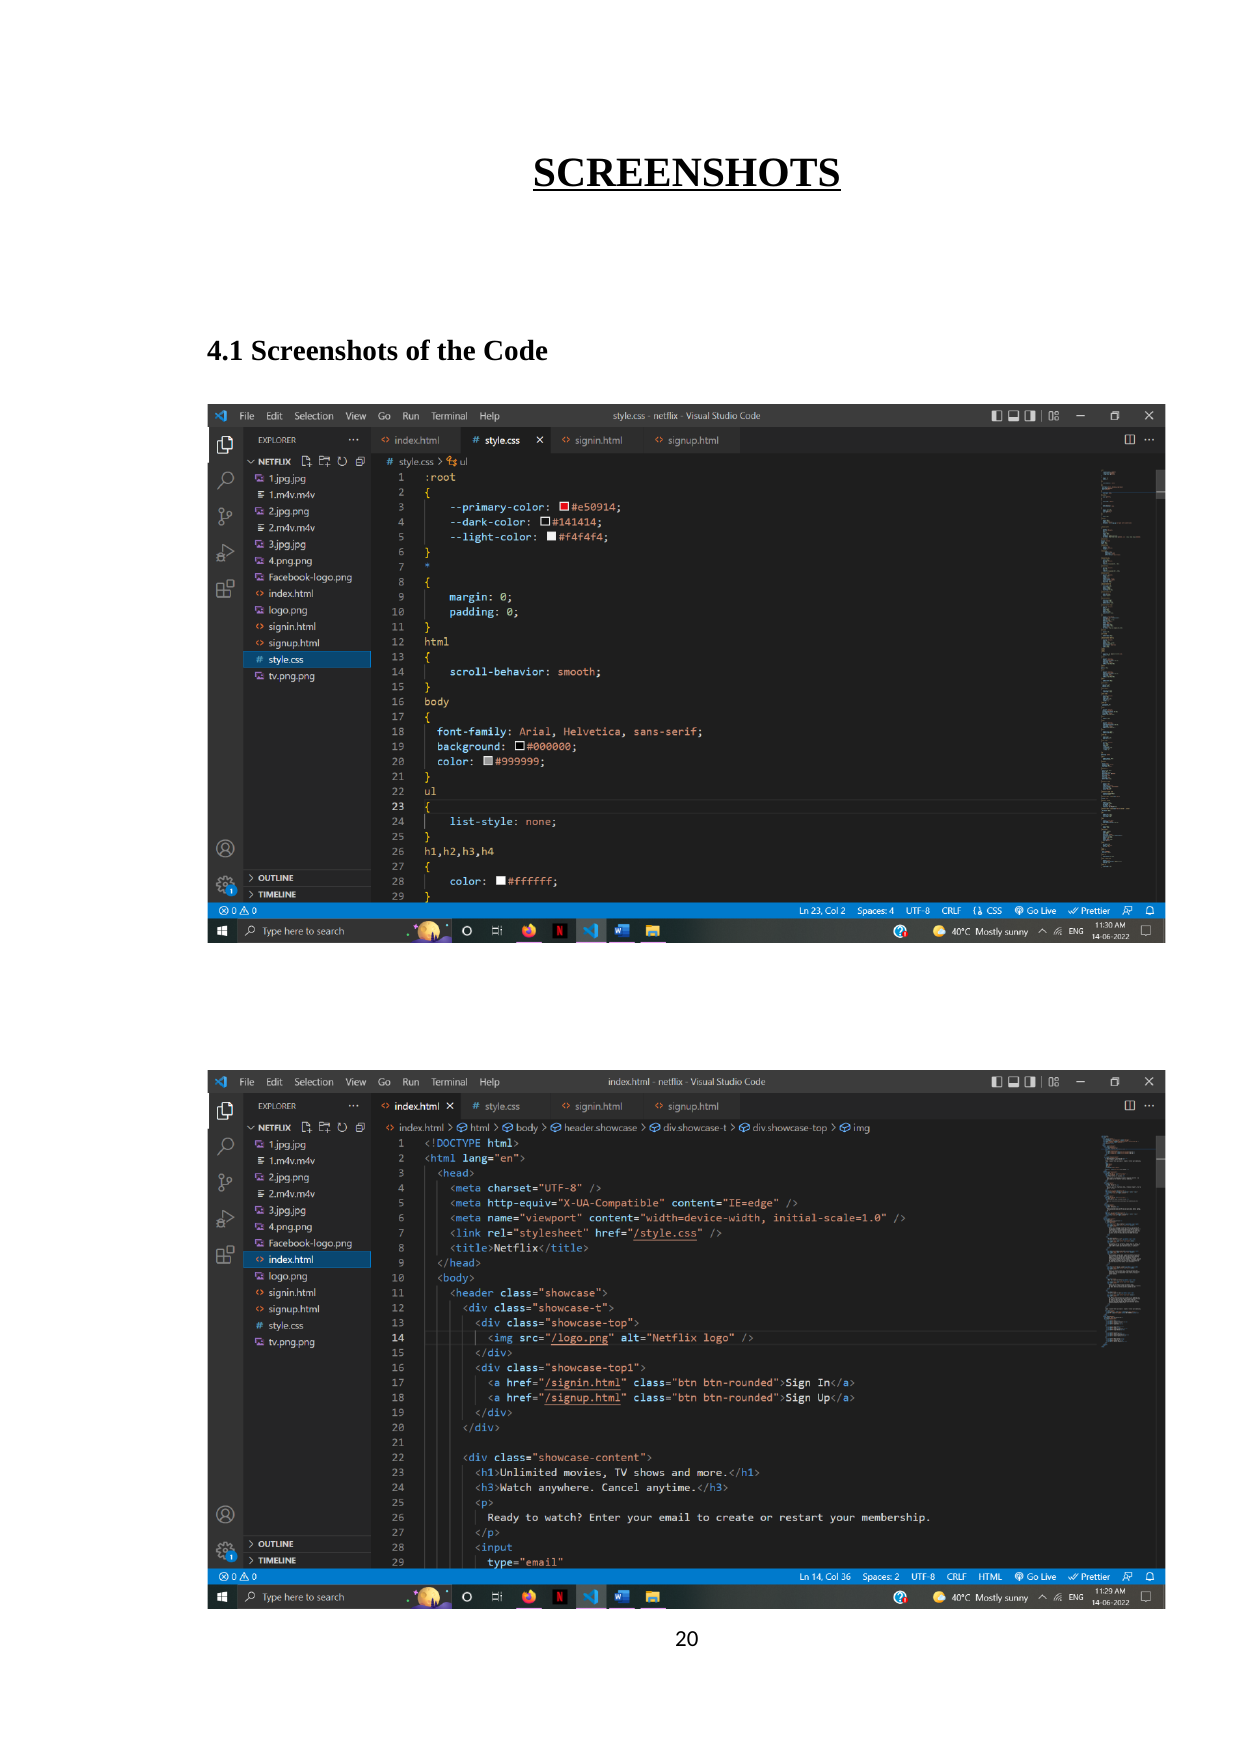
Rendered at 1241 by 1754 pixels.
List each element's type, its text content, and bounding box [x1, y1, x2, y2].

picture [207, 404, 1166, 943]
picture [207, 1070, 1166, 1609]
text 4.1 Screenshots of the Code [207, 333, 1166, 367]
text SCREENSHOTS [207, 148, 1166, 196]
